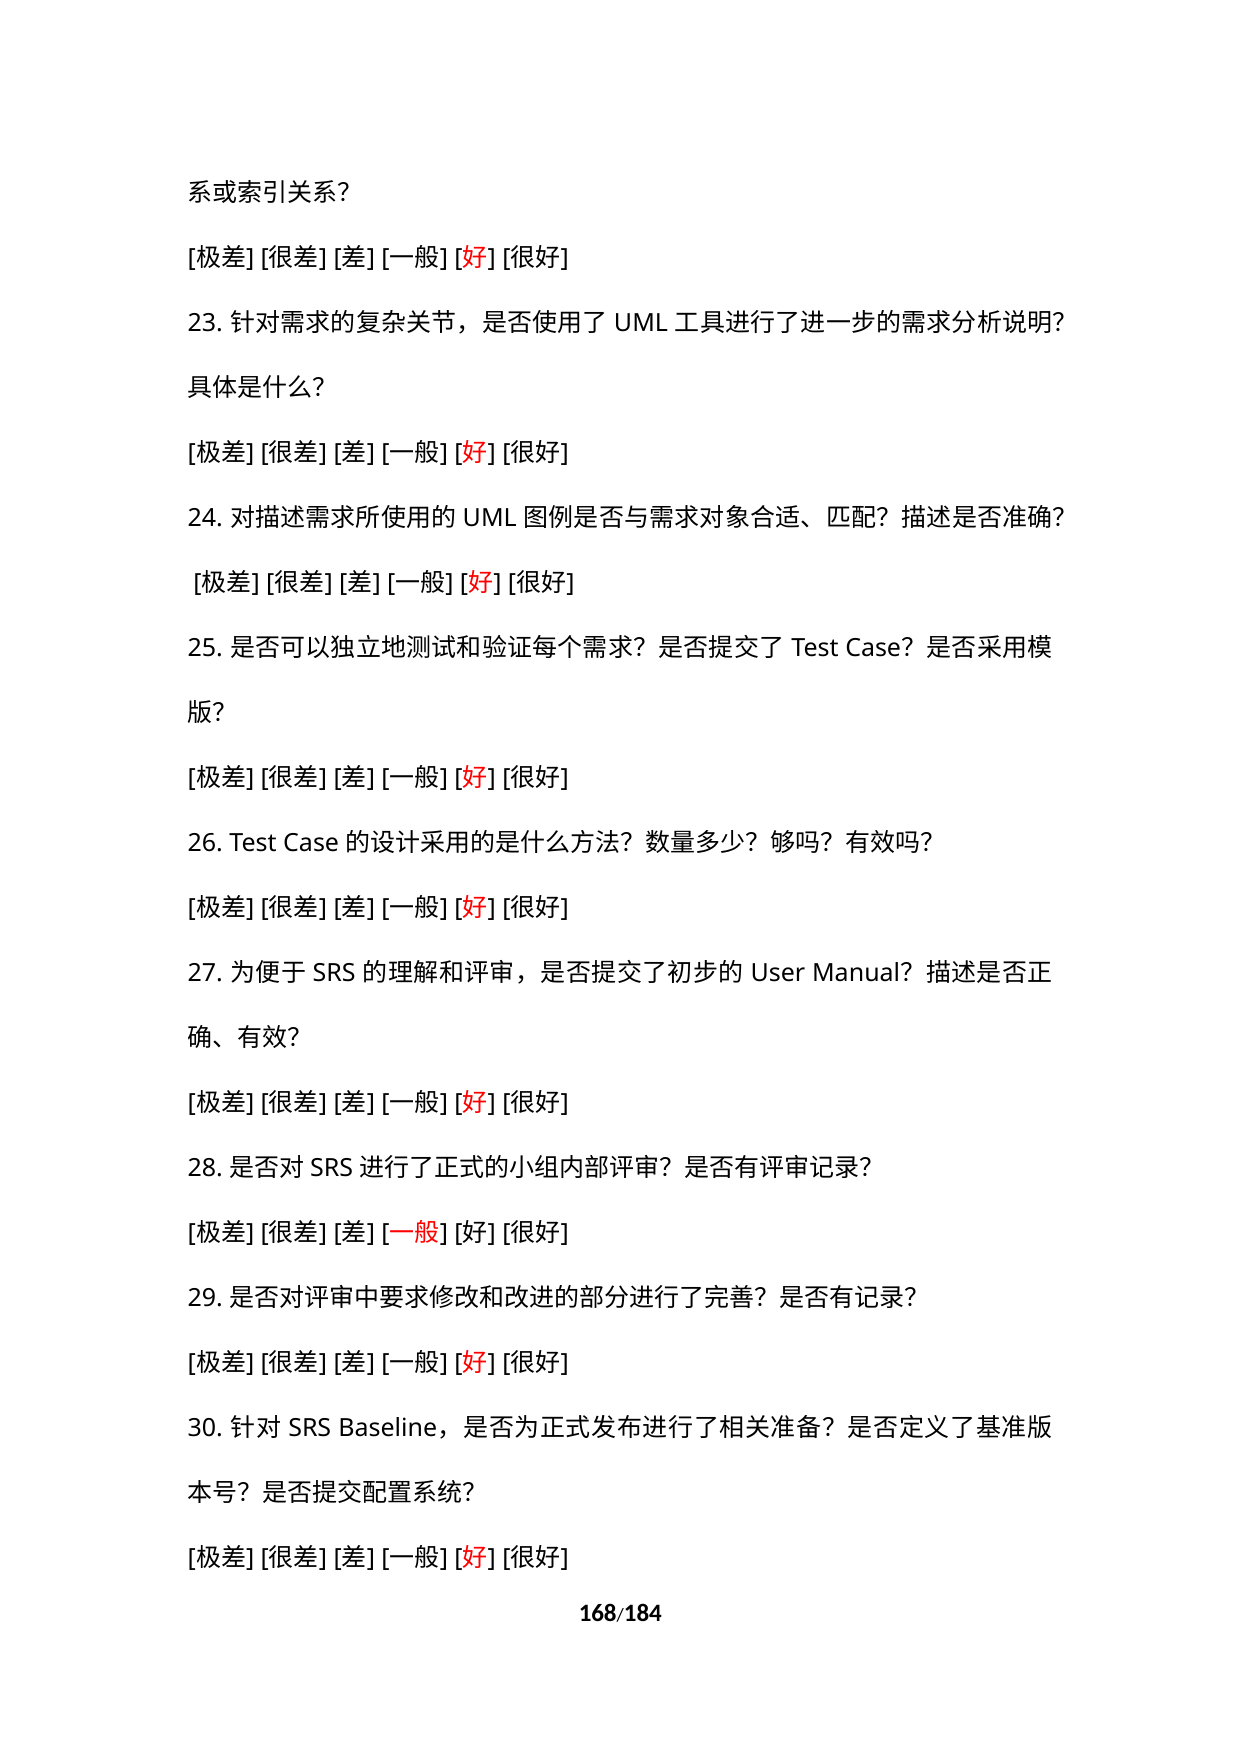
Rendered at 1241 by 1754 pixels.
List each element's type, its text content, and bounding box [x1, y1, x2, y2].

text 24. 对描述需求所使用的 UML 图例是否与需求对象合适、匹配？描述是否准确？ [极差] [很差] [差] [一般] [好] [很好] [187, 483, 1053, 613]
text [极差] [很差] [差] [一般] [好] [很好] [187, 873, 1053, 938]
text 30. 针对 SRS Baseline，是否为正式发布进行了相关准备？是否定义了基准版本号？是否提交配置系统？ [187, 1393, 1053, 1523]
text [极差] [很差] [差] [一般] [好] [很好] [187, 1068, 1053, 1133]
text [极差] [很差] [差] [一般] [好] [很好] [187, 418, 1053, 483]
text 28. 是否对 SRS 进行了正式的小组内部评审？是否有评审记录？ [187, 1133, 1053, 1198]
text [极差] [很差] [差] [一般] [好] [很好] [187, 1198, 1053, 1263]
text 25. 是否可以独立地测试和验证每个需求？是否提交了 Test Case？是否采用模版？ [187, 613, 1053, 743]
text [187, 158, 1053, 223]
text 26. Test Case 的设计采用的是什么方法？数量多少？够吗？有效吗？ [187, 808, 1053, 873]
text [极差] [很差] [差] [一般] [好] [很好] [187, 743, 1053, 808]
text [极差] [很差] [差] [一般] [好] [很好] [187, 1523, 1053, 1588]
text 23. 针对需求的复杂关节，是否使用了 UML 工具进行了进一步的需求分析说明？具体是什么？ [187, 288, 1053, 418]
text [极差] [很差] [差] [一般] [好] [很好] [187, 1328, 1053, 1393]
text 29. 是否对评审中要求修改和改进的部分进行了完善？是否有记录？ [187, 1263, 1053, 1328]
text 27. 为便于 SRS 的理解和评审，是否提交了初步的 User Manual？描述是否正确、有效？ [187, 938, 1053, 1068]
text [极差] [很差] [差] [一般] [好] [很好] [187, 223, 1053, 288]
